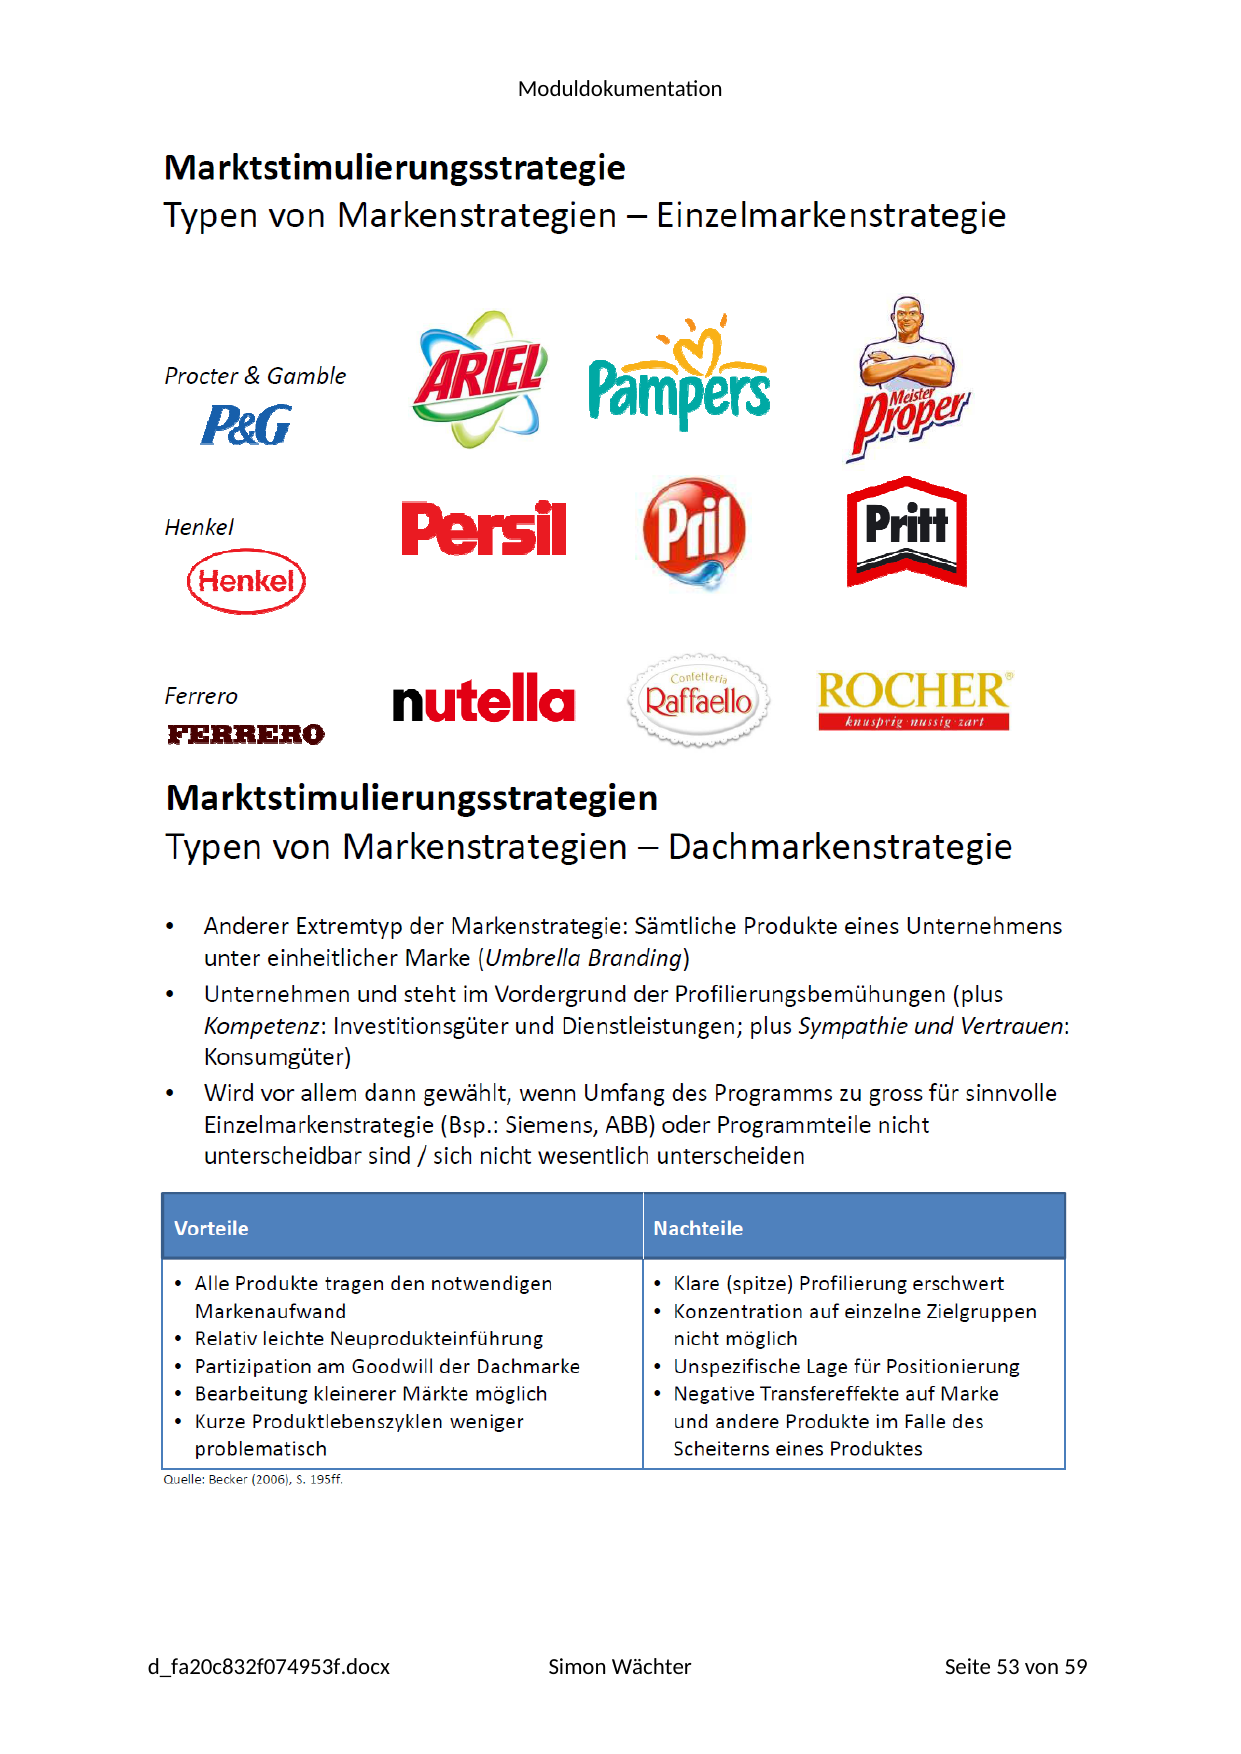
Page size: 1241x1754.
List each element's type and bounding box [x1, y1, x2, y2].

picture [147, 778, 1093, 1497]
picture [147, 147, 1093, 760]
